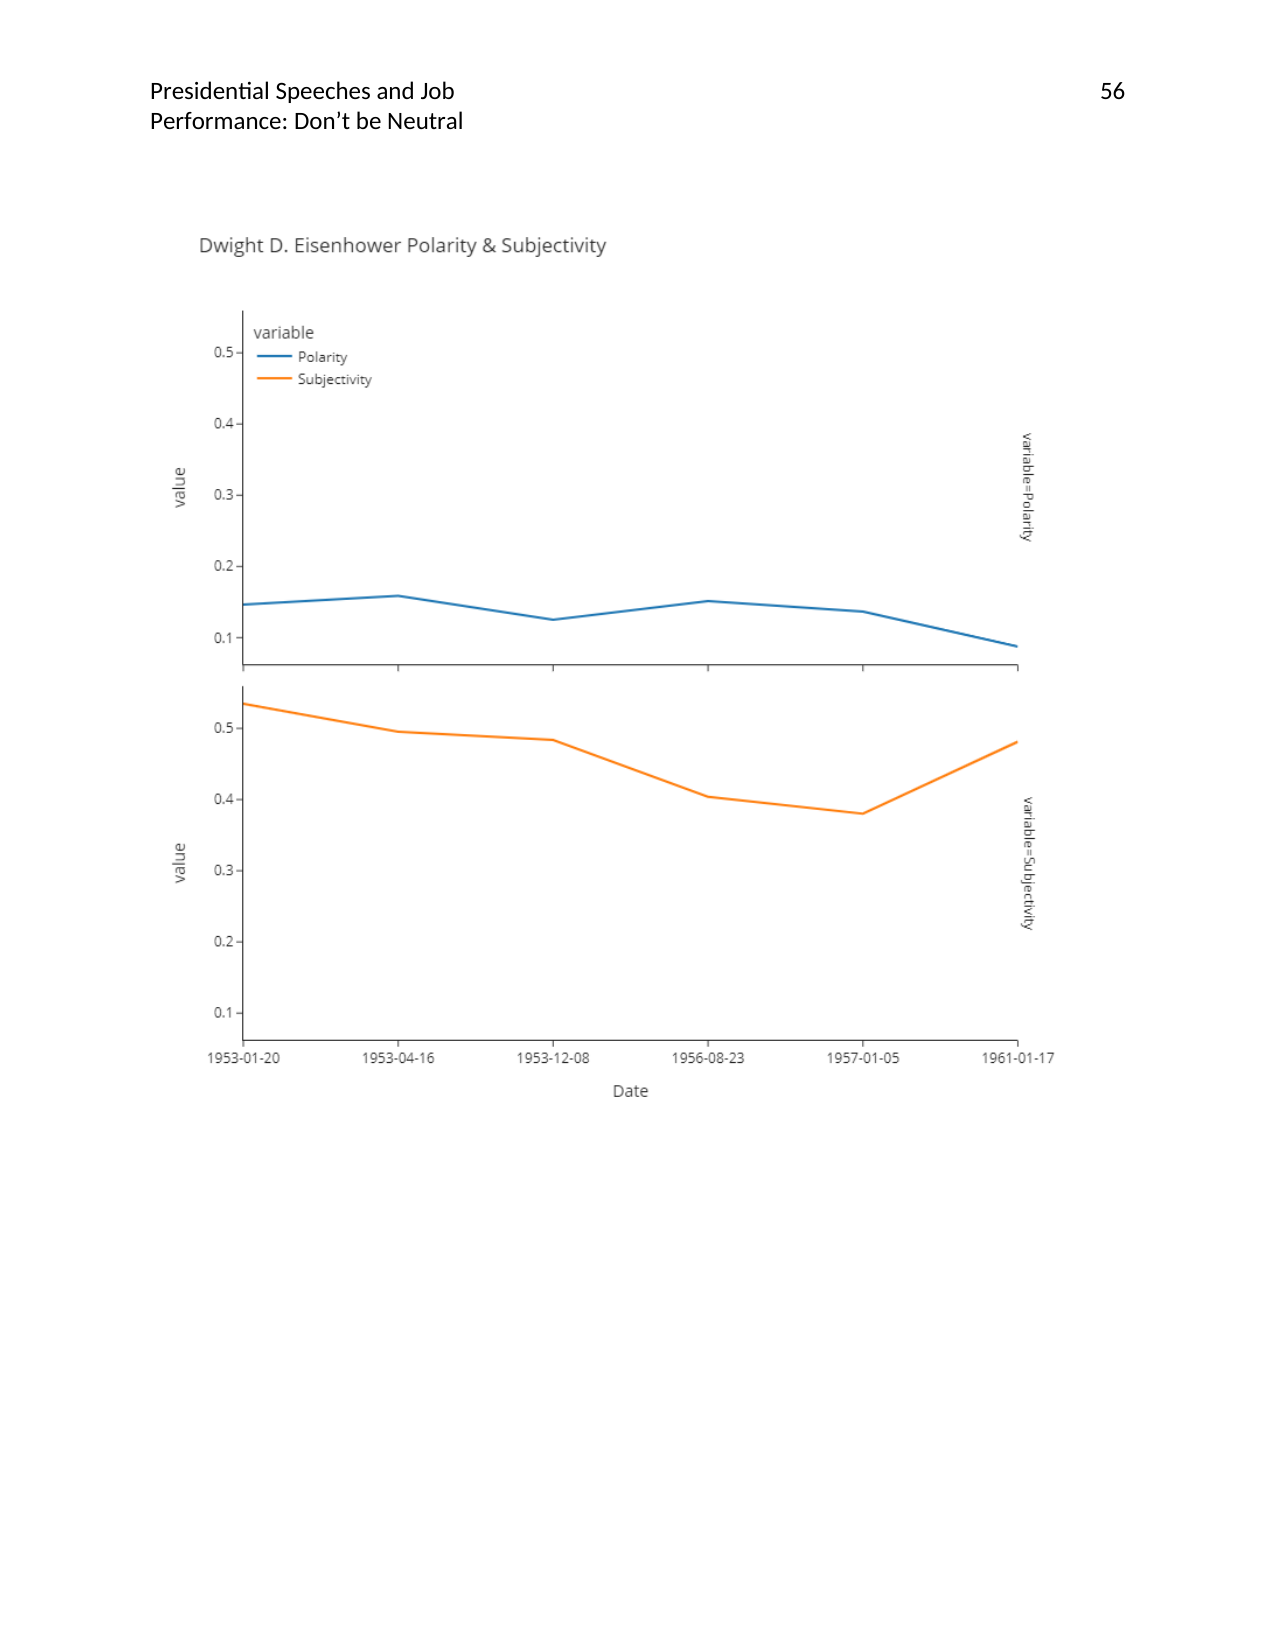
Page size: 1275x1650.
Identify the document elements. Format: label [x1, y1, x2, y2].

picture [150, 194, 1125, 1132]
